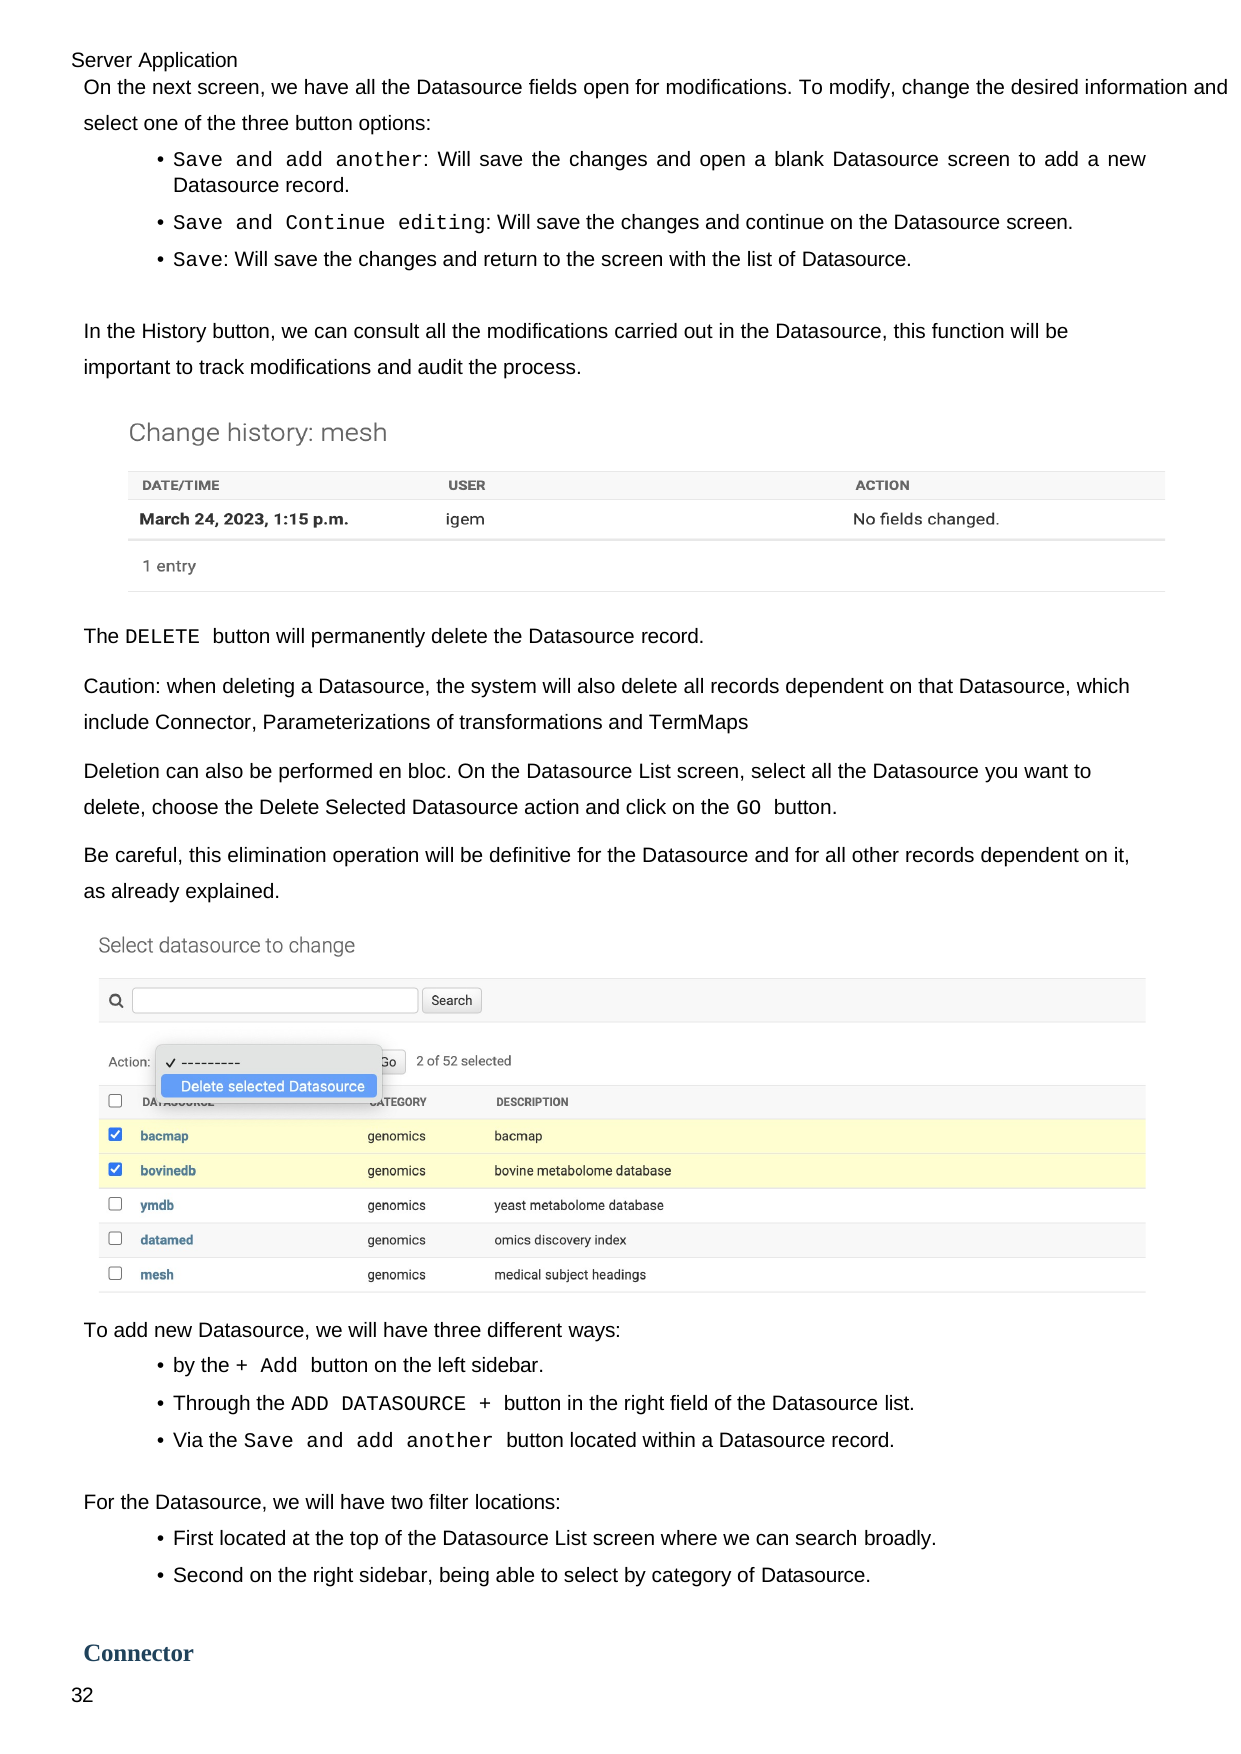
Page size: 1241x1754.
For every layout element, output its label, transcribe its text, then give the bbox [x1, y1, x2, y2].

list Second on the right sidebar, being able to select by category of Datasource. [154, 1563, 1240, 1589]
list Save: Will save the changes and return to the screen with the list of Datasource. [154, 247, 1240, 273]
list Save and Continue editing: Will save the changes and continue on the Datasource screen. [154, 210, 1240, 236]
subtitle For the Datasource, we will have two filter locations: [83, 1490, 1240, 1514]
picture [128, 422, 1166, 592]
text The DELETE button will permanently delete the Datasource record. [83, 624, 1240, 650]
text In the History button, we can consult all the modifications carried out in the Datasource, this function will be important to track modifications and audit the process. [83, 319, 1157, 379]
text Caution: when deleting a Datasource, the system will also delete all records dependent on that Datasource, which include Connector, Parameterizations of transformations and TermMaps [83, 674, 1157, 734]
list Through the ADD DATASOURCE + button in the right field of the Datasource list. [154, 1391, 1240, 1416]
text Be careful, this elimination operation will be definitive for the Datasource and for all other records dependent on it, as already explained. [83, 843, 1157, 903]
list Save and add another: Will save the changes and open a blank Datasource screen to add a new Datasource record. [154, 147, 1157, 197]
list Via the Save and add another button located within a Datasource record. [154, 1428, 1240, 1454]
subtitle On the next screen, we have all the Datasource fields open for modifications. To modify, change the desired information and select one of the three button options: [83, 75, 1240, 135]
picture [98, 936, 1146, 1293]
list First located at the top of the Datasource List screen where we can search broadly. [154, 1526, 1240, 1552]
text Deletion can also be performed en bloc. On the Datasource List screen, select all the Datasource you want to delete, choose the Delete Selected Datasource action and click on the GO button. [83, 759, 1157, 820]
list by the + Add button on the left sidebar. [154, 1353, 1240, 1379]
